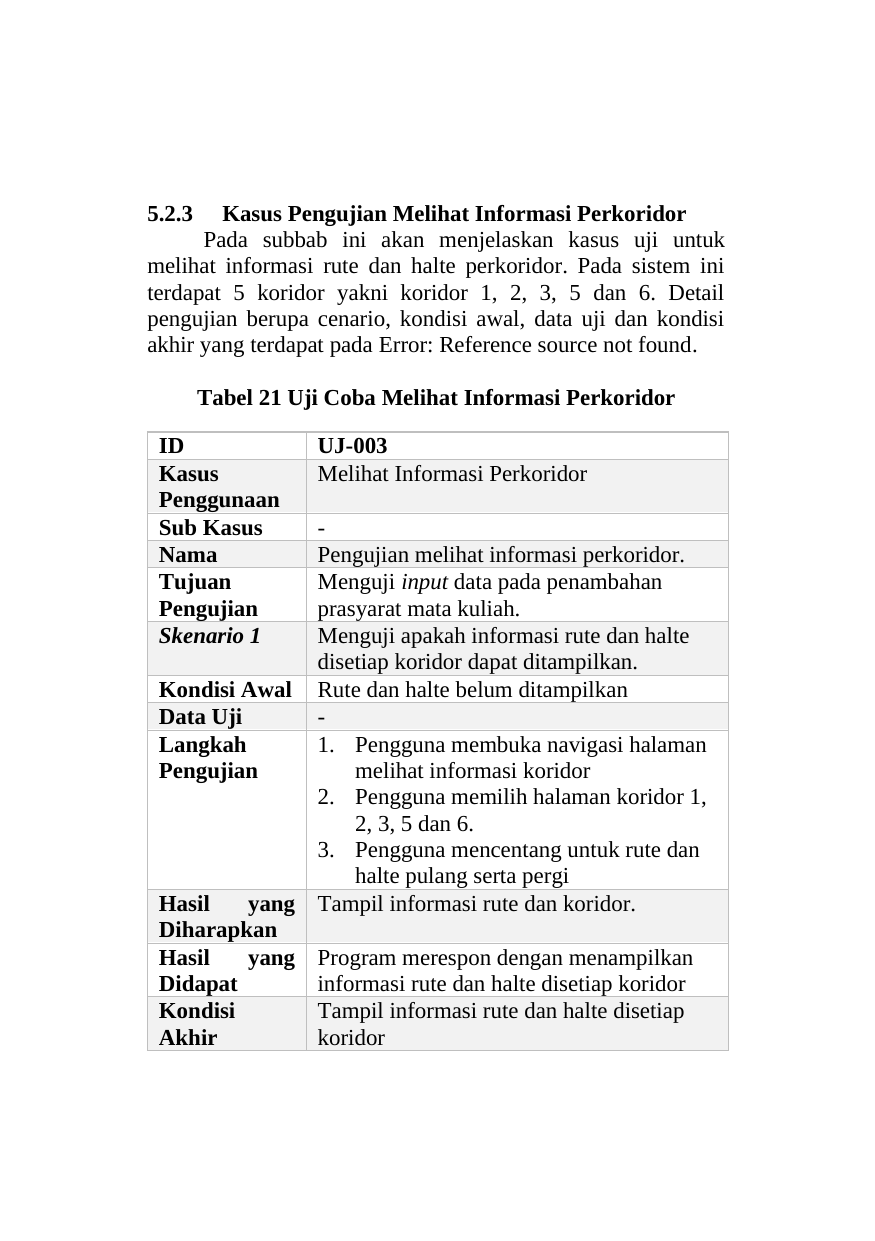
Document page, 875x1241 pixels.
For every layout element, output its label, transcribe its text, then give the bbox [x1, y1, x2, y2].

table_cell Hasil yang Didapat [148, 944, 306, 996]
table_cell Tujuan Pengujian [148, 568, 306, 621]
table_cell Skenario 1 [148, 622, 306, 675]
subtitle Kasus Pengujian Melihat Informasi Perkoridor [147, 200, 726, 226]
table_header UJ-003 [307, 433, 728, 459]
table_cell - [307, 514, 728, 540]
table_cell Pengujian melihat informasi perkoridor. [307, 541, 728, 567]
table_cell Melihat Informasi Perkoridor [307, 460, 728, 512]
table_cell Program merespon dengan menampilkan informasi rute dan halte disetiap koridor [307, 944, 728, 996]
table_cell Hasil yang Diharapkan [148, 890, 306, 942]
table_cell Nama [148, 541, 306, 567]
table_cell Kondisi Akhir [148, 997, 306, 1050]
table_cell Tampil informasi rute dan koridor. [307, 890, 728, 942]
table_cell Data Uji [148, 703, 306, 729]
table_cell - [307, 703, 728, 729]
table_cell Rute dan halte belum ditampilkan [307, 676, 728, 702]
table_cell Menguji input data pada penambahan prasyarat mata kuliah. [307, 568, 728, 621]
table_cell Tampil informasi rute dan halte disetiap koridor [307, 997, 728, 1050]
table_header ID [148, 433, 306, 459]
table_cell Kondisi Awal [148, 676, 306, 702]
table_cell Sub Kasus [148, 514, 306, 540]
table_cell Langkah Pengujian [148, 731, 306, 889]
table_cell Kasus Penggunaan [148, 460, 306, 512]
table_cell Pengguna membuka navigasi halaman melihat informasi koridor Pengguna memilih halaman koridor 1, 2, 3, 5 dan 6. Pengguna mencentang untuk rute dan halte pulang serta pergi [307, 731, 728, 889]
table_cell Menguji apakah informasi rute dan halte disetiap koridor dapat ditampilkan. [307, 622, 728, 675]
